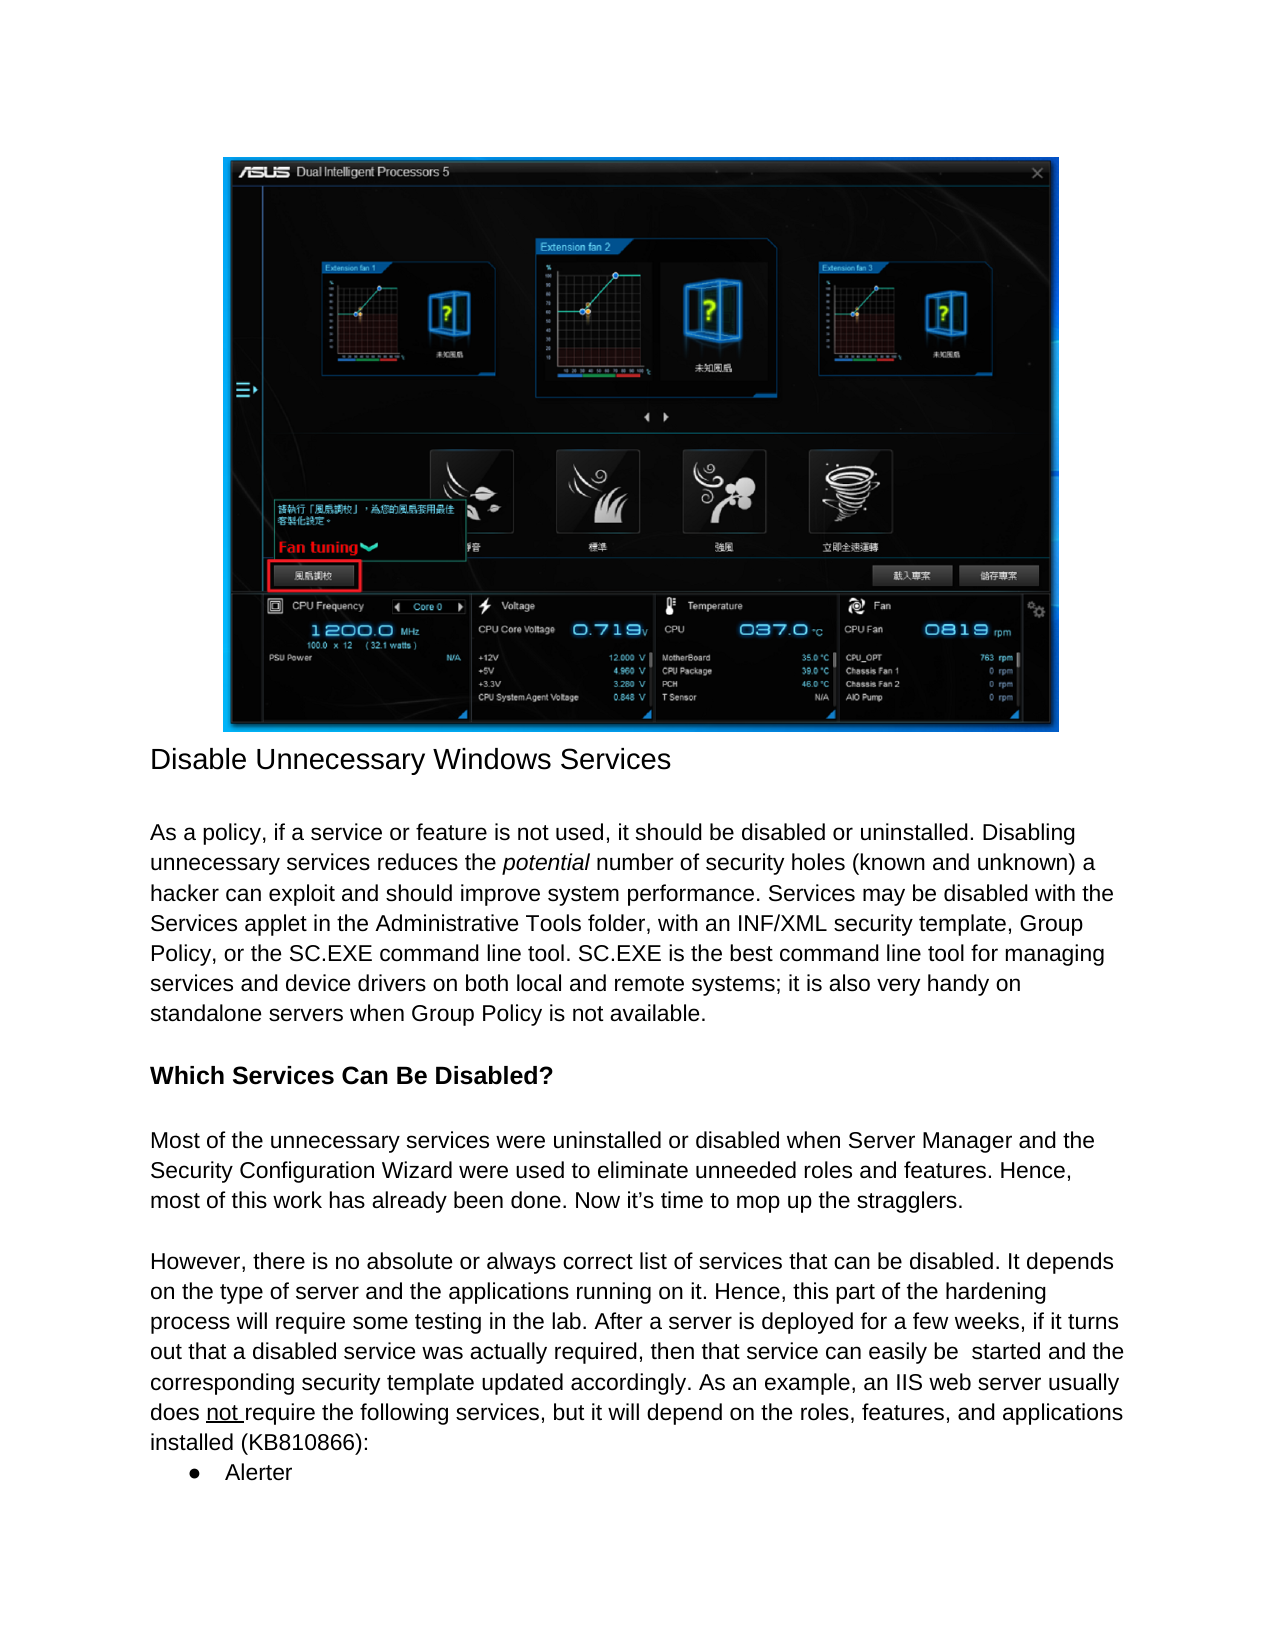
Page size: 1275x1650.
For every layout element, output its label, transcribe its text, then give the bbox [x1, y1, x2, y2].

picture [213, 150, 1062, 739]
text Most of the unnecessary services were uninstalled or disabled when Server Manager and the Security Configuration Wizard were used to eliminate unneeded roles and features. Hence, most of this work has already been done. Now it’s time to mop up the stragglers. [150, 1127, 1125, 1214]
text Disable Unnecessary Windows Services [150, 742, 1125, 776]
text As a policy, if a service or feature is not used, it should be disabled or uninstalled. Disabling unnecessary services reduces the potential number of security holes (known and unknown) a hacker can exploit and should improve system performance. Services may be disabled with the Services applet in the Administrative Tools folder, with an INF/XML security template, Group Policy, or the SC.EXE command line tool. SC.EXE is the best command line tool for managing services and device drivers on both local and remote systems; it is also very handy on standalone servers when Group Policy is not available. [150, 819, 1125, 1027]
text Which Services Can Be Disabled? [150, 1061, 1125, 1089]
list Alerter [187, 1459, 1125, 1486]
text However, there is no absolute or always correct list of services that can be disabled. It depends on the type of server and the applications running on it. Hence, this part of the hardening process will require some testing in the lab. After a server is deployed for a few weeks, if it turns out that a disabled service was actually required, then that service can easily be started and the corresponding security template updated accordingly. As an example, an IIS web server usually does not require the following services, but it will depend on the roles, features, and applications installed (KB810866): [150, 1248, 1125, 1455]
